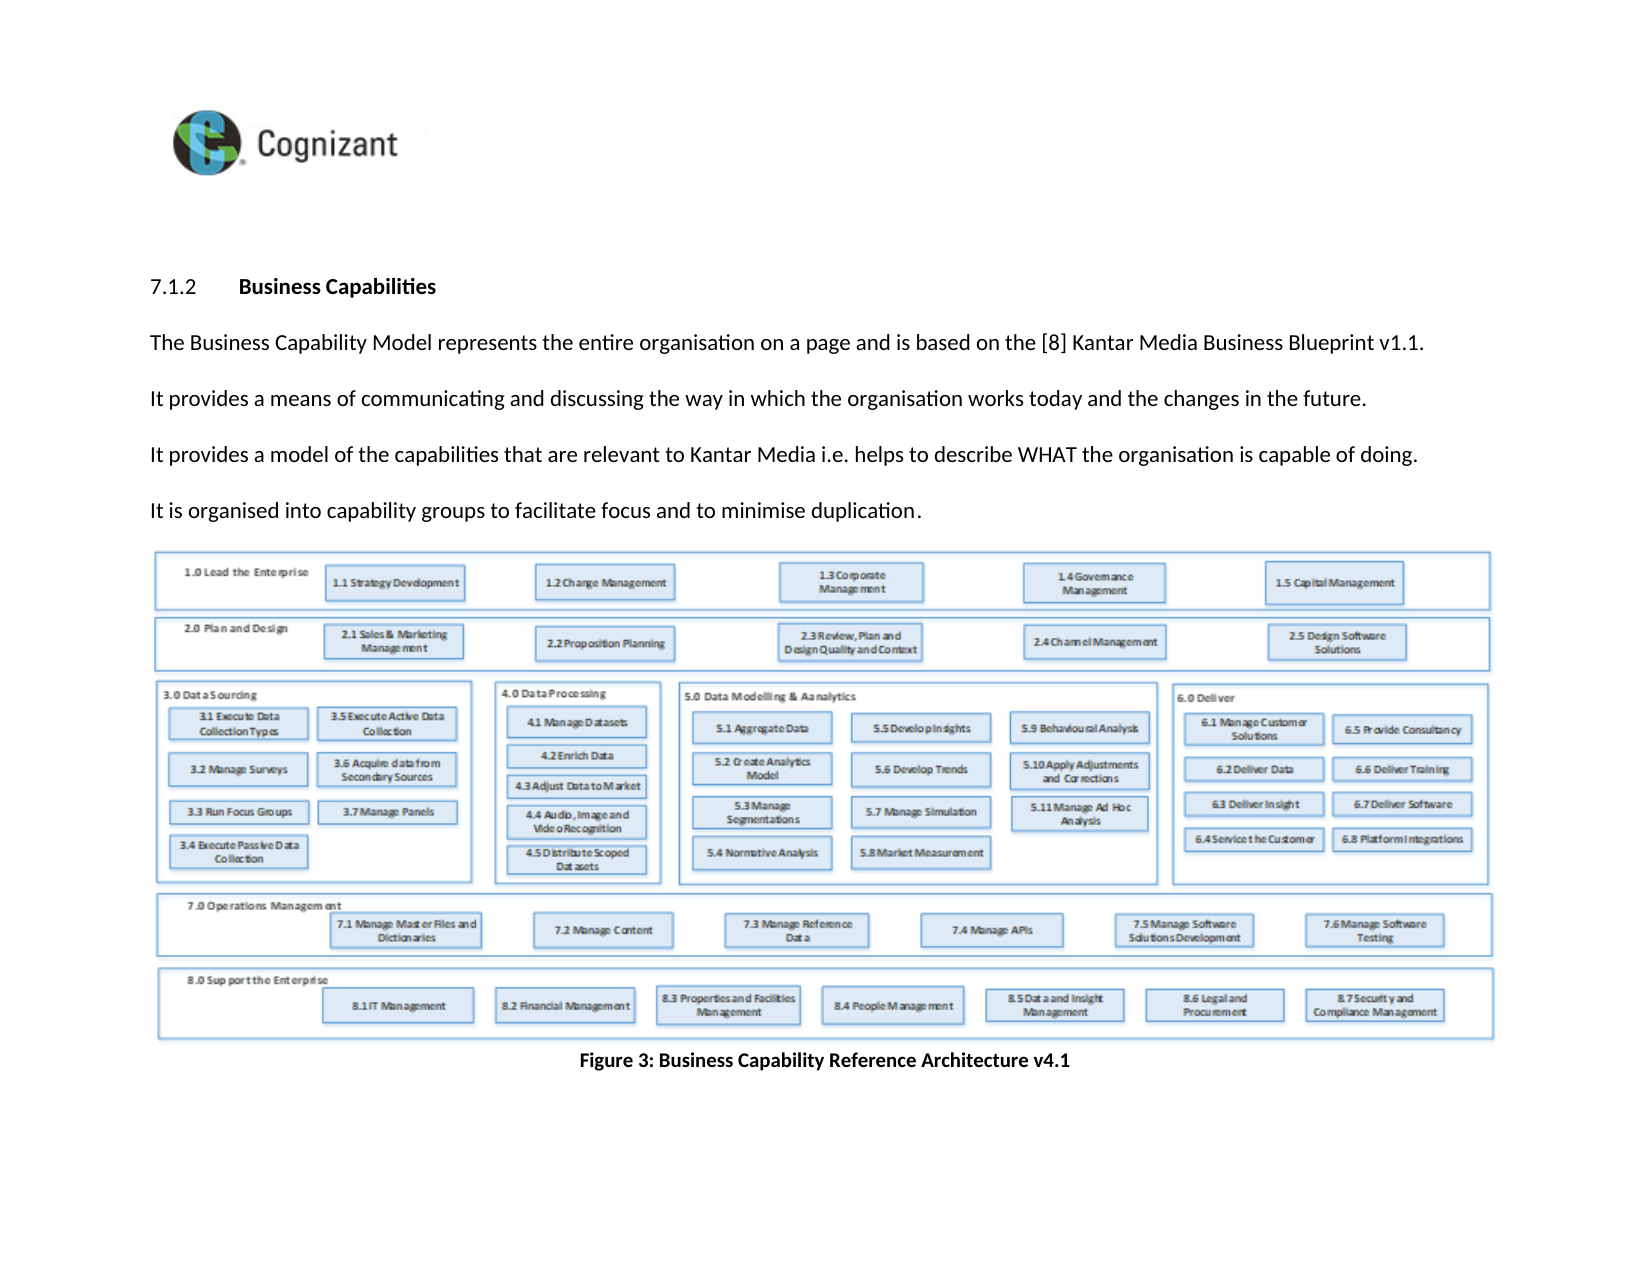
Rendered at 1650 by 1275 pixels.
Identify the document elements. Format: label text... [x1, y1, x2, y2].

text Figure 3: Business Capability Reference Architecture v4.1 [150, 1048, 1500, 1073]
text The Business Capability Model represents the entire organisation on a page and is based on the [8] Kantar Media Business Blueprint v1.1. [150, 328, 1500, 356]
text It provides a model of the capabilities that are relevant to Kantar Media i.e. helps to describe WHAT the organisation is capable of doing. [150, 440, 1500, 468]
picture [161, 87, 441, 196]
picture [150, 549, 1501, 1048]
text It provides a means of communicating and discussing the way in which the organisation works today and the changes in the future. [150, 384, 1500, 412]
subtitle Business Capabilities [150, 272, 1500, 300]
text It is organised into capability groups to facilitate focus and to minimise duplication. [150, 496, 1500, 524]
